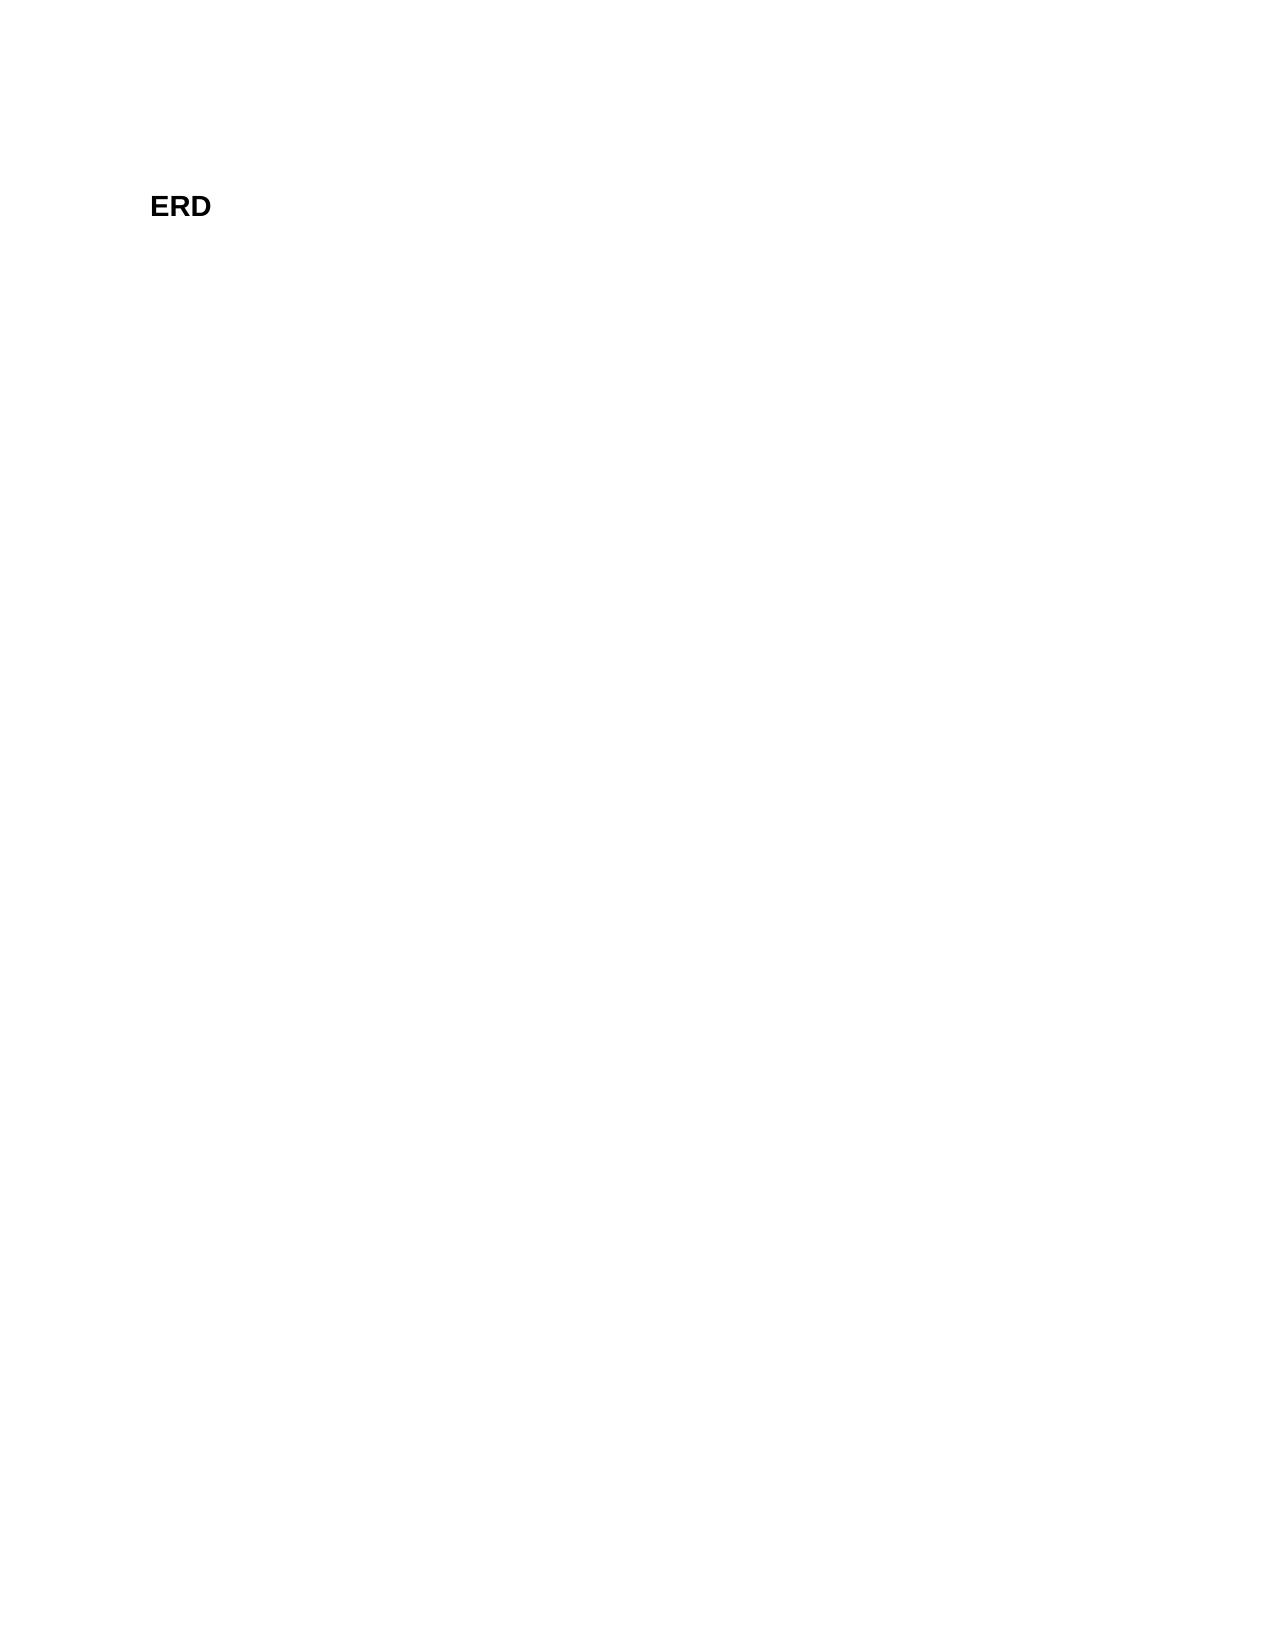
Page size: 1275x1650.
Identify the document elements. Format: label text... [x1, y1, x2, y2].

text ERD [150, 188, 1125, 222]
